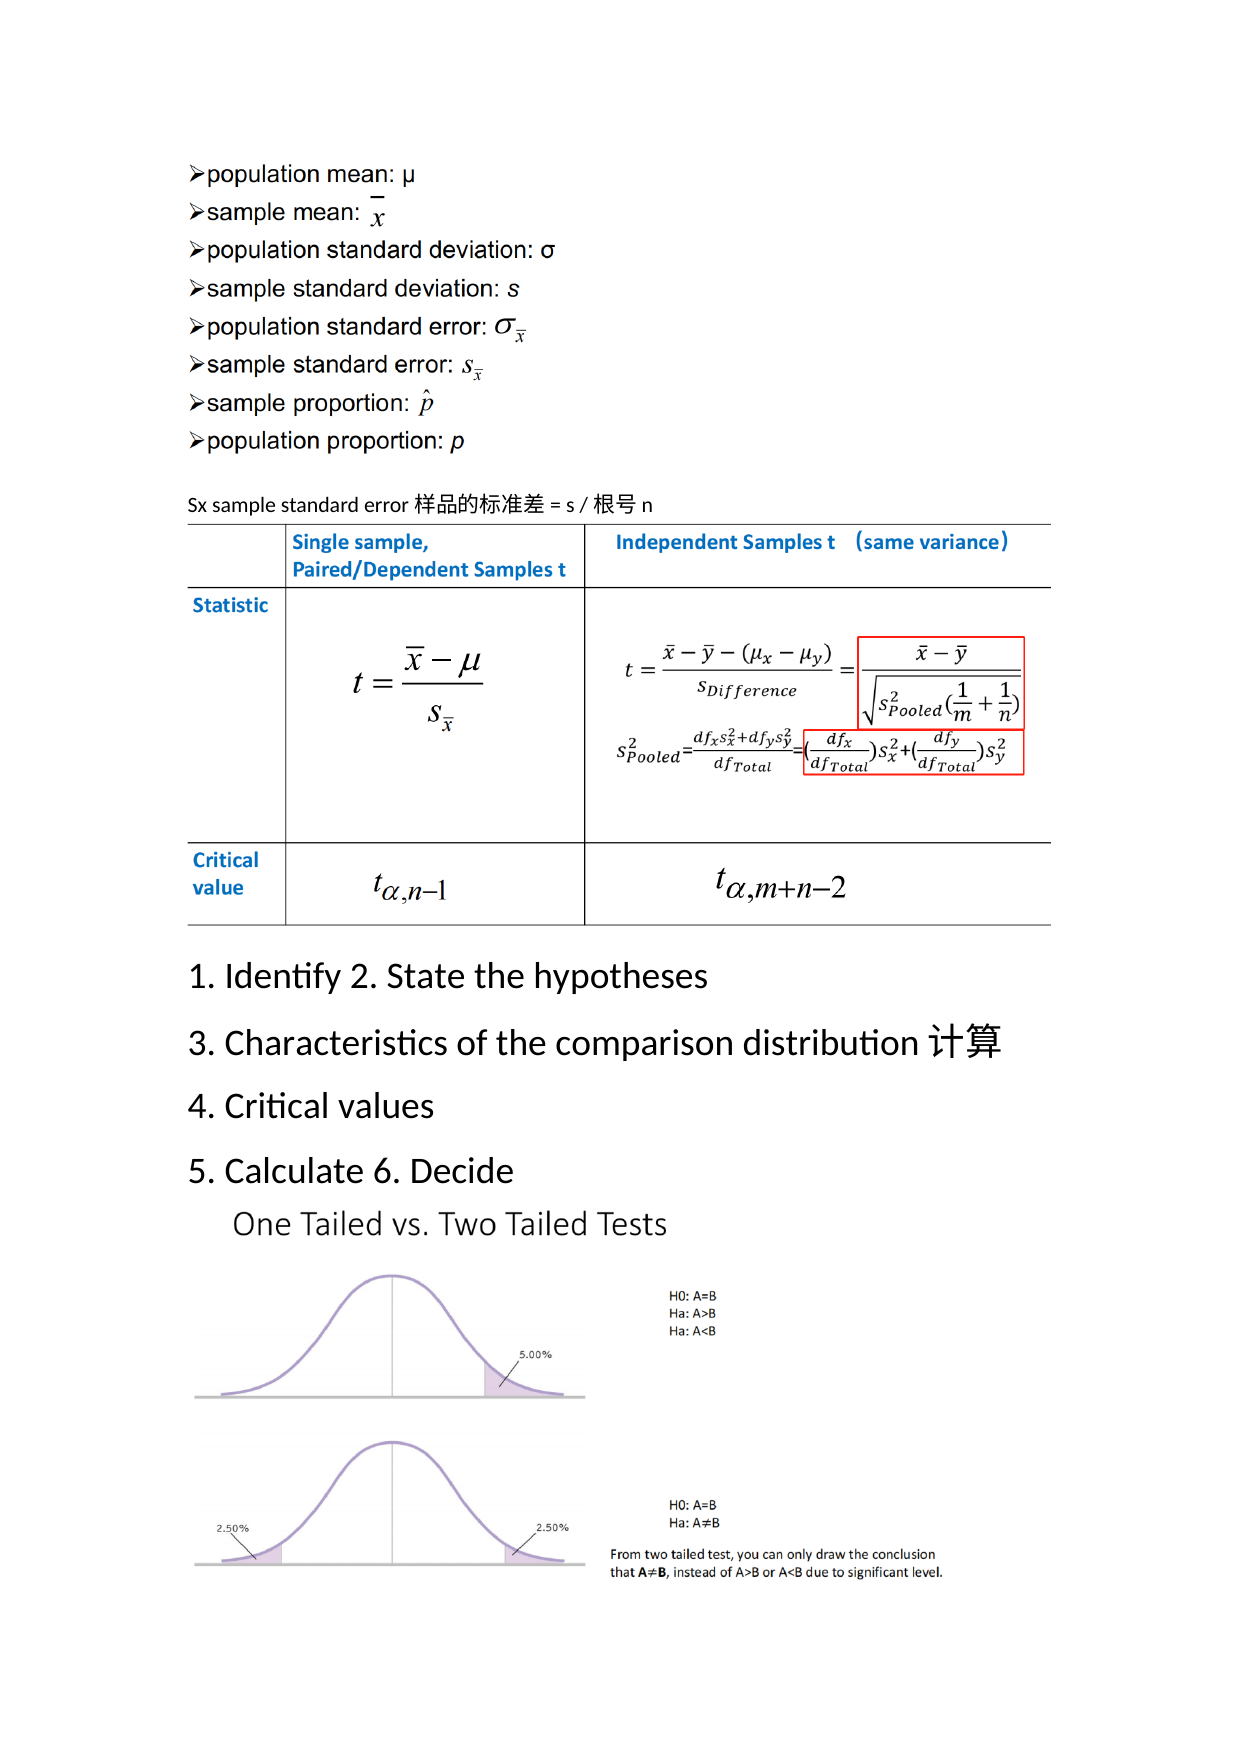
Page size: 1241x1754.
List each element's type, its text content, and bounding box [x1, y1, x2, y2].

text 3. Characteristics of the comparison distribution计算 [187, 1007, 1053, 1072]
text 5. Calculate 6. Decide [187, 1137, 1053, 1202]
picture [187, 1202, 952, 1590]
text 1. Identify 2. State the hypotheses [187, 942, 1053, 1007]
text Sx sample standard error 样品的标准差 = s / 根号 n [187, 487, 1053, 519]
text 4. Critical values [187, 1072, 1053, 1137]
picture [187, 162, 562, 455]
picture [187, 519, 1051, 930]
